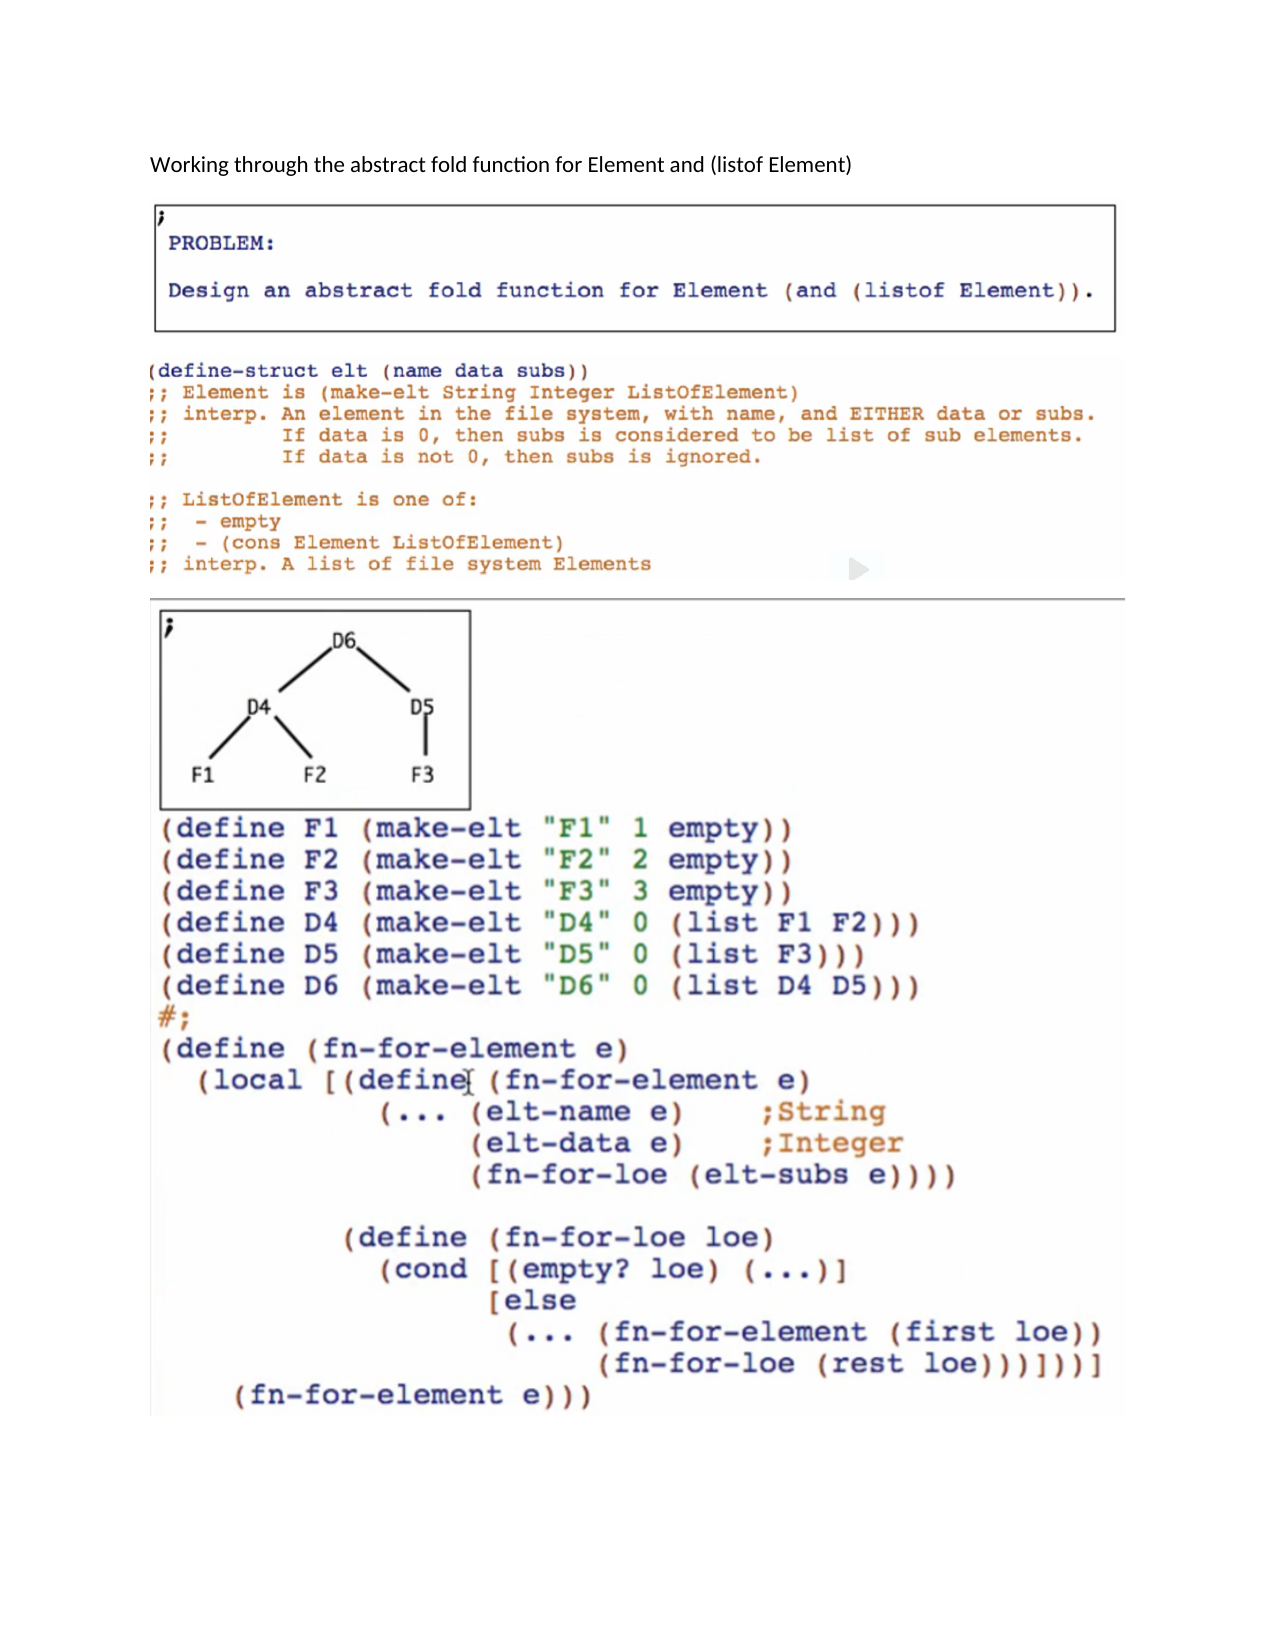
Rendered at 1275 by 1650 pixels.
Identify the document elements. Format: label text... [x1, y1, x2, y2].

picture [150, 196, 1125, 336]
text Working through the abstract fold function for Element and (listof Element) [150, 150, 1125, 178]
picture [150, 598, 1125, 1416]
picture [150, 354, 1125, 580]
